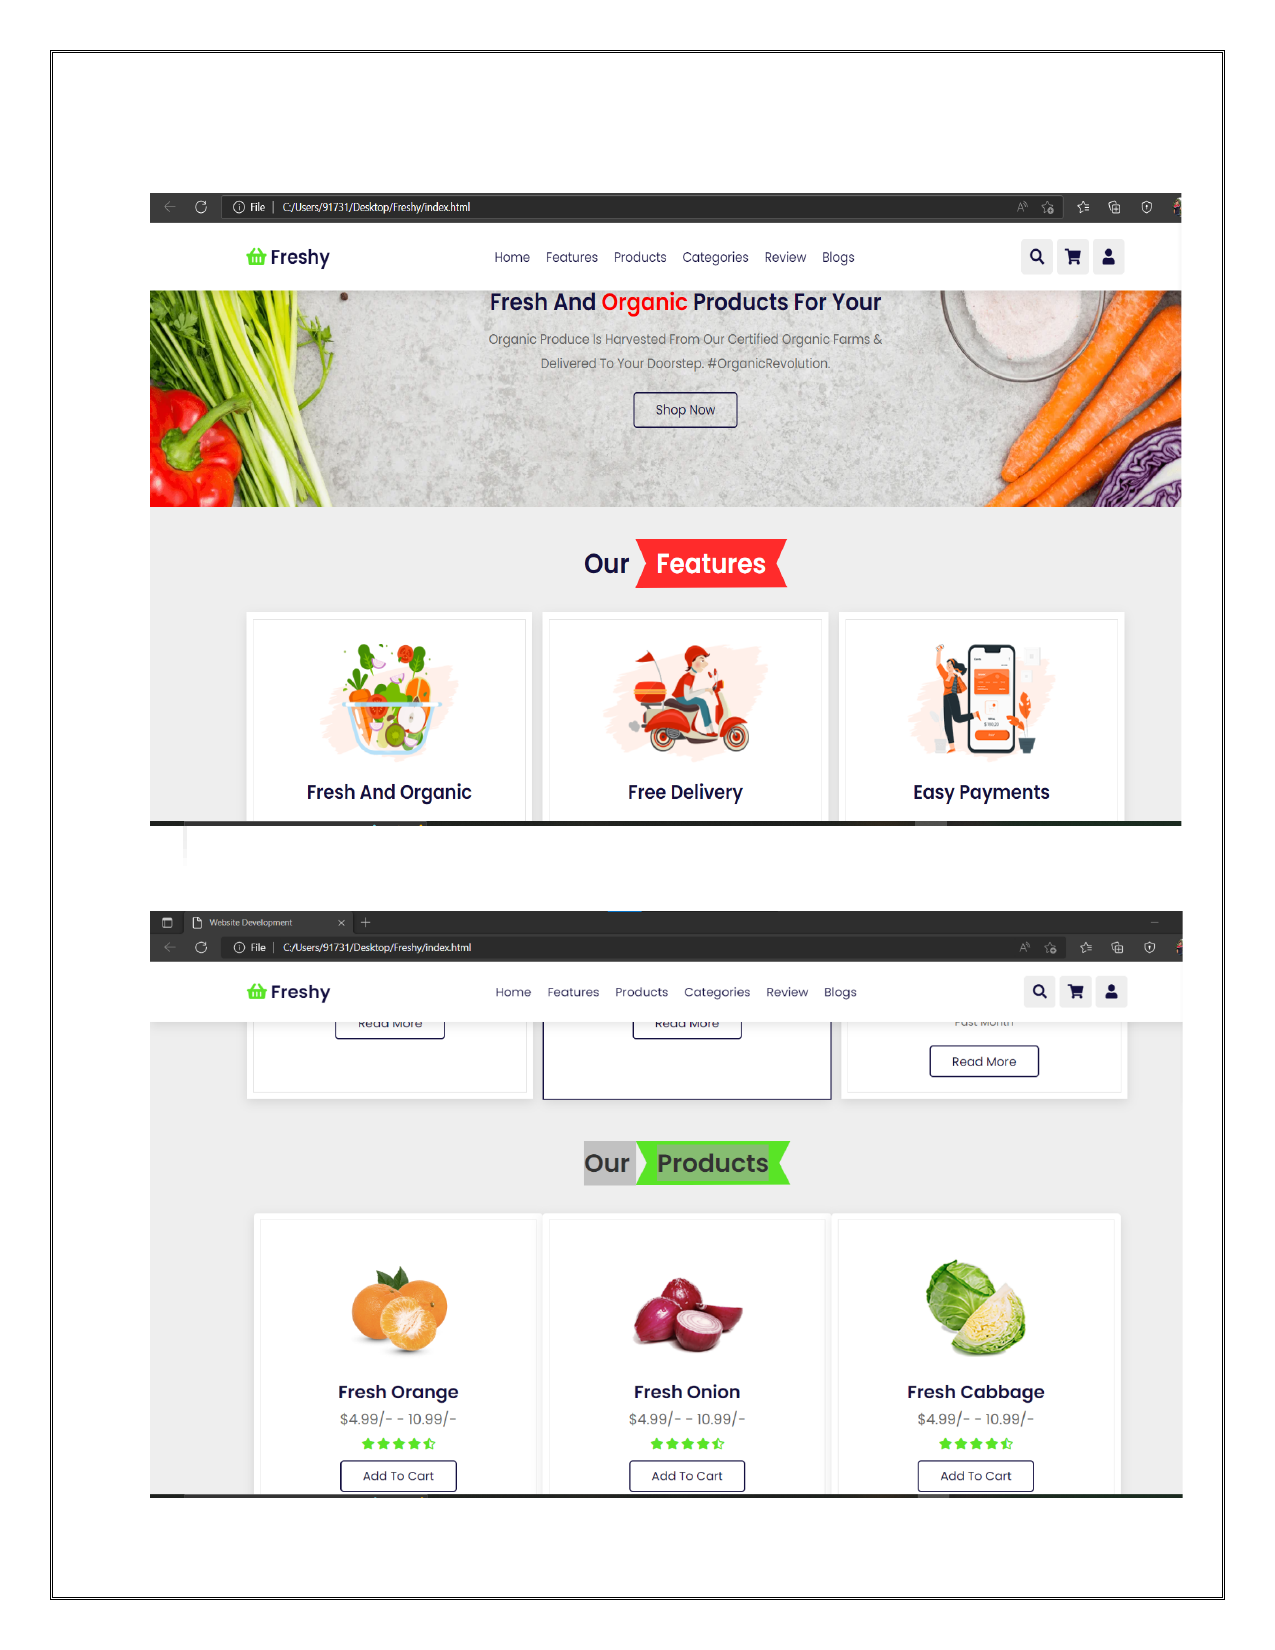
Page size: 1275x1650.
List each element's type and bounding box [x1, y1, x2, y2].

picture [150, 911, 1183, 1498]
picture [150, 193, 1182, 826]
